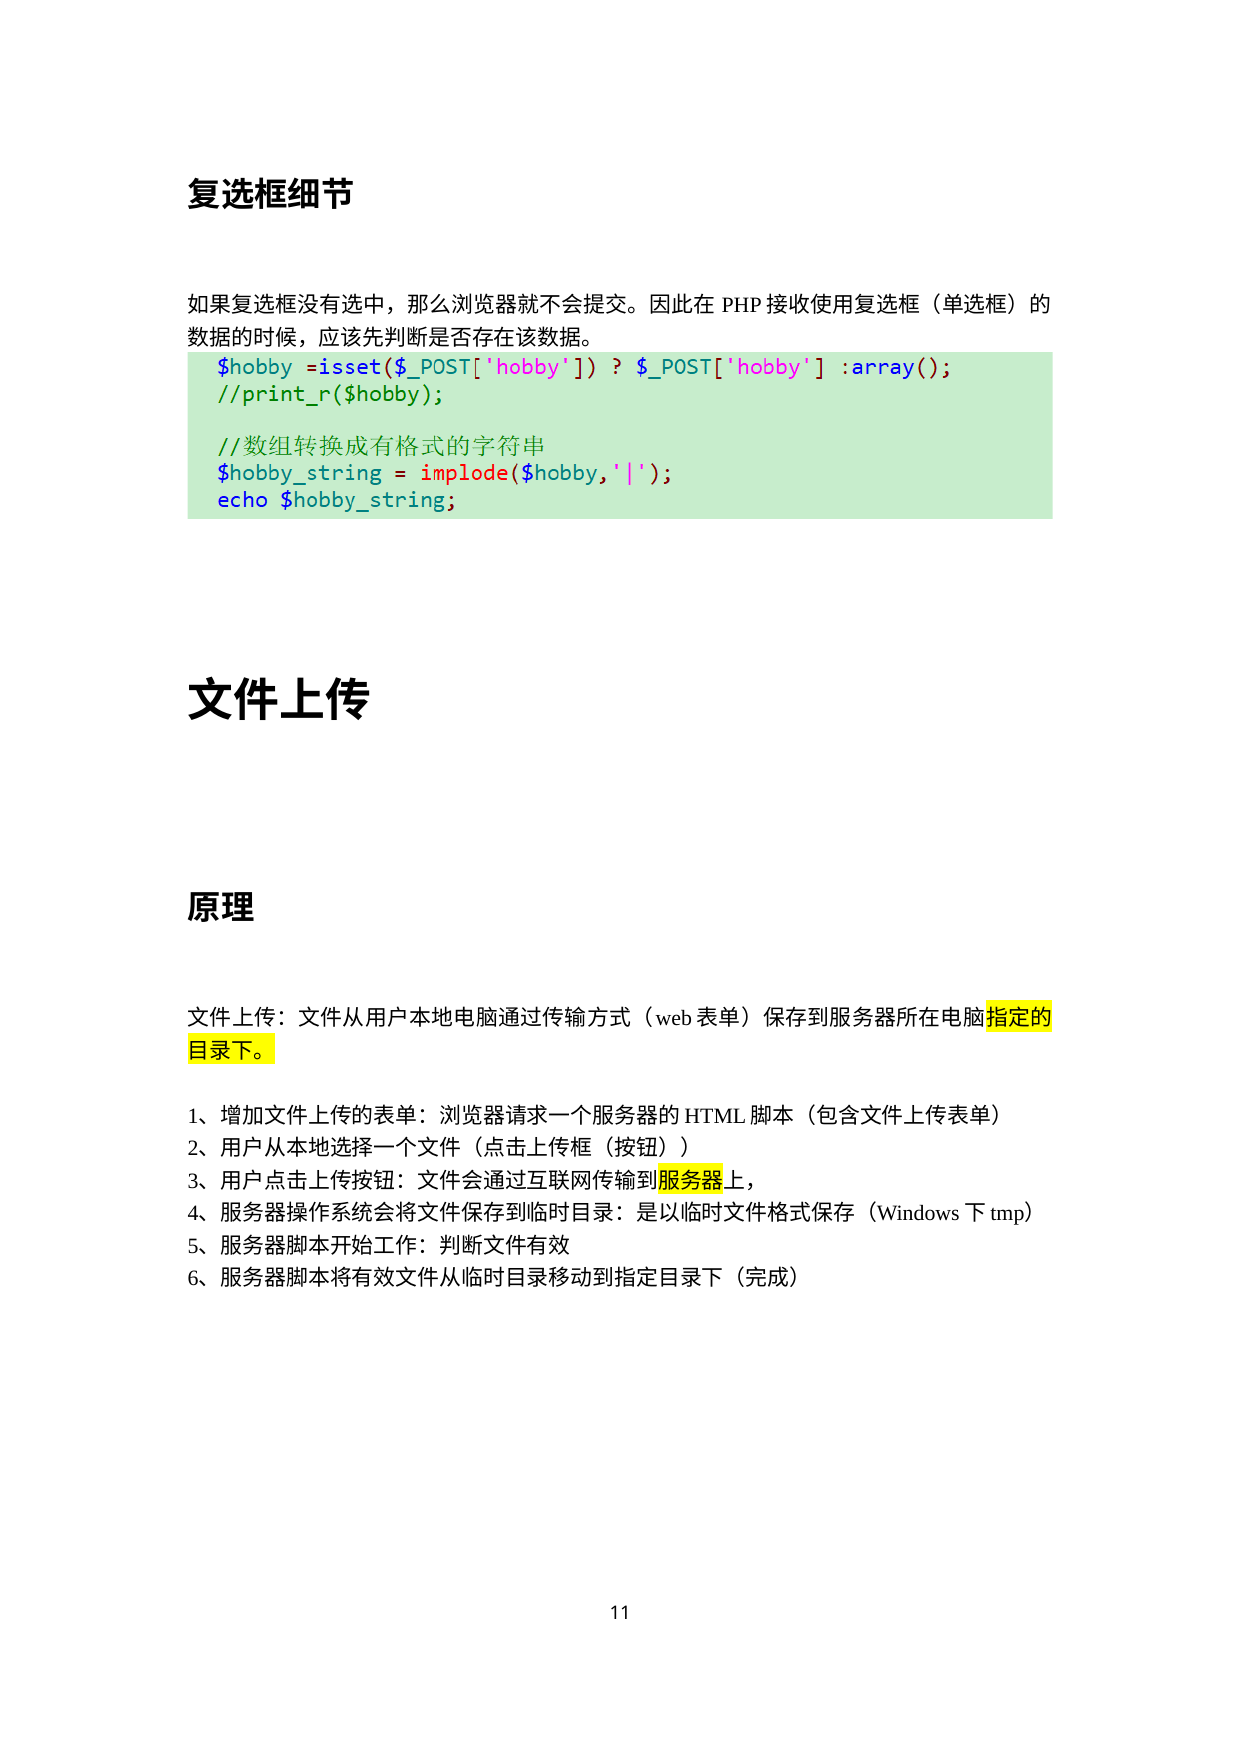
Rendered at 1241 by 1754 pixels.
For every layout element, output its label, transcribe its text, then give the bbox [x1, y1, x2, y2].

text 6、服务器脚本将有效文件从临时目录移动到指定目录下（完成） [187, 1260, 1053, 1292]
text 如果复选框没有选中，那么浏览器就不会提交。因此在PHP接收使用复选框（单选框）的数据的时候，应该先判断是否存在该数据。 [187, 287, 1053, 352]
subtitle 复选框细节 [187, 160, 1053, 225]
text 1、增加文件上传的表单：浏览器请求一个服务器的HTML脚本（包含文件上传表单） [187, 1097, 1053, 1130]
text 文件上传：文件从用户本地电脑通过传输方式（web表单）保存到服务器所在电脑指定的目录下。 [187, 1000, 1053, 1065]
text 3、用户点击上传按钮：文件会通过互联网传输到服务器上， [187, 1162, 1053, 1195]
text 5、服务器脚本开始工作：判断文件有效 [187, 1227, 1053, 1260]
subtitle 文件上传 [187, 647, 1053, 745]
picture [187, 352, 1053, 519]
text 4、服务器操作系统会将文件保存到临时目录：是以临时文件格式保存（Windows下tmp） [187, 1195, 1053, 1227]
text 2、用户从本地选择一个文件（点击上传框（按钮）） [187, 1130, 1053, 1162]
subtitle 原理 [187, 873, 1053, 938]
